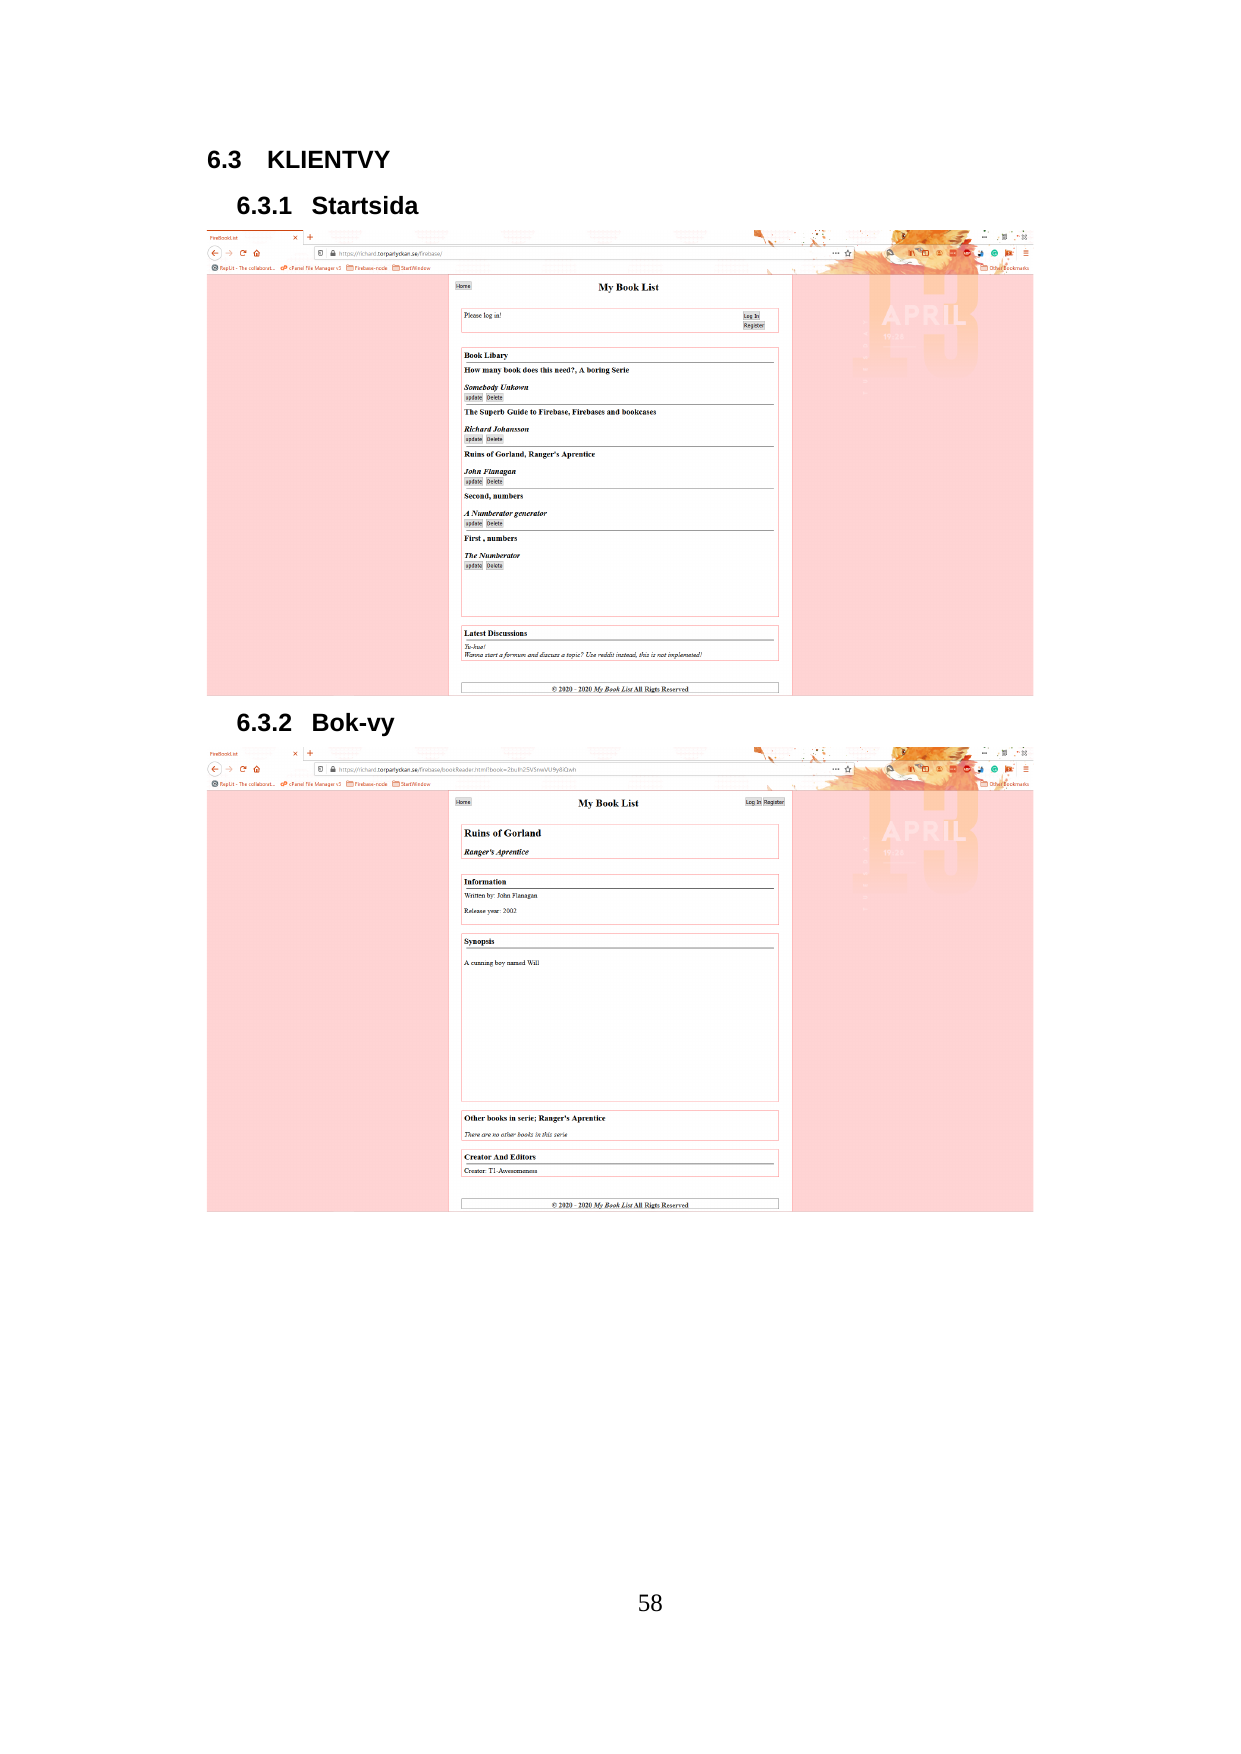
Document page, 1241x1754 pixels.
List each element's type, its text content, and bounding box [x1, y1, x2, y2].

subtitle Startsida [236, 191, 1033, 220]
picture [206, 747, 1034, 1212]
subtitle Klientvy [207, 146, 1033, 174]
subtitle Bok-vy [236, 708, 1033, 737]
picture [206, 230, 1034, 696]
